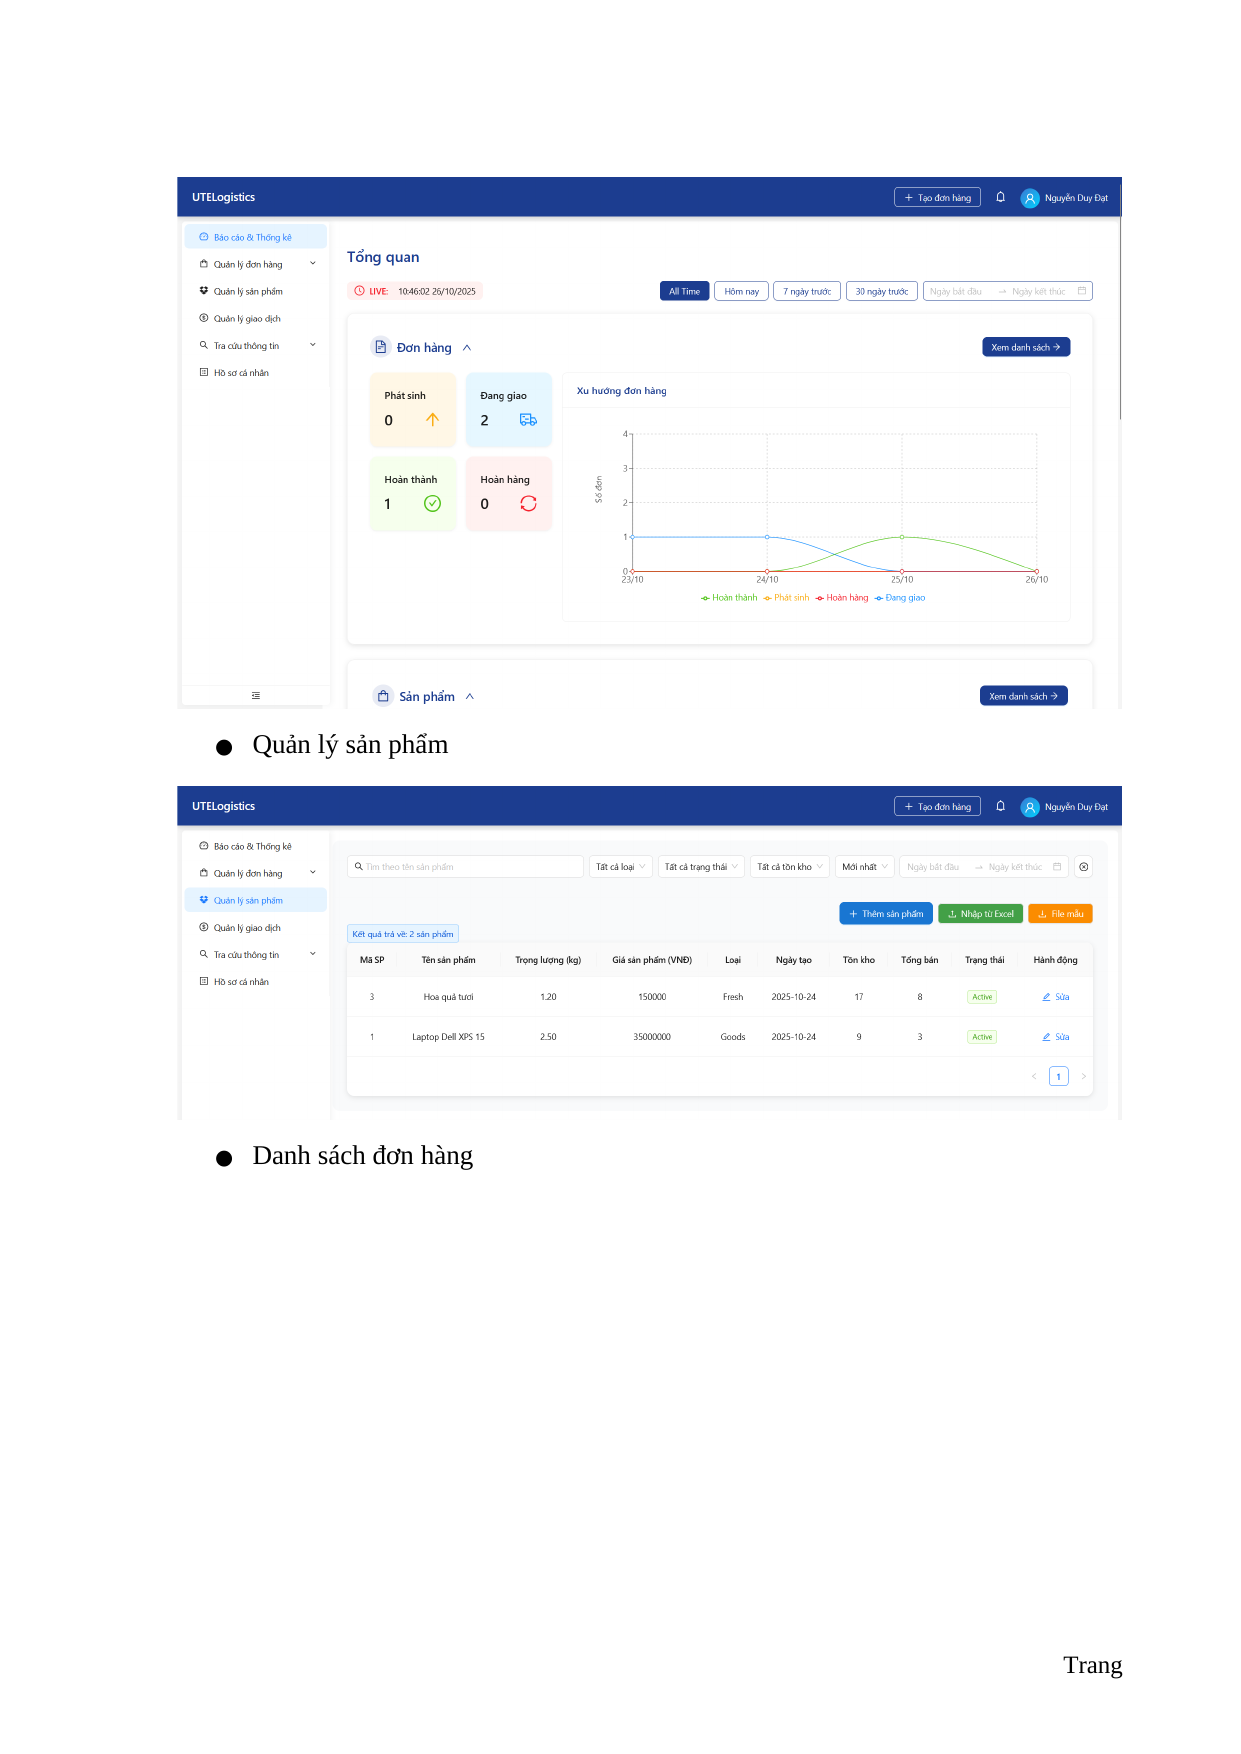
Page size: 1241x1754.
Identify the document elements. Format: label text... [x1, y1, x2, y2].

list Danh sách đơn hàng [215, 1134, 1122, 1176]
picture [177, 177, 1122, 709]
list Quản lý sản phẩm [215, 722, 1122, 765]
picture [177, 786, 1122, 1120]
